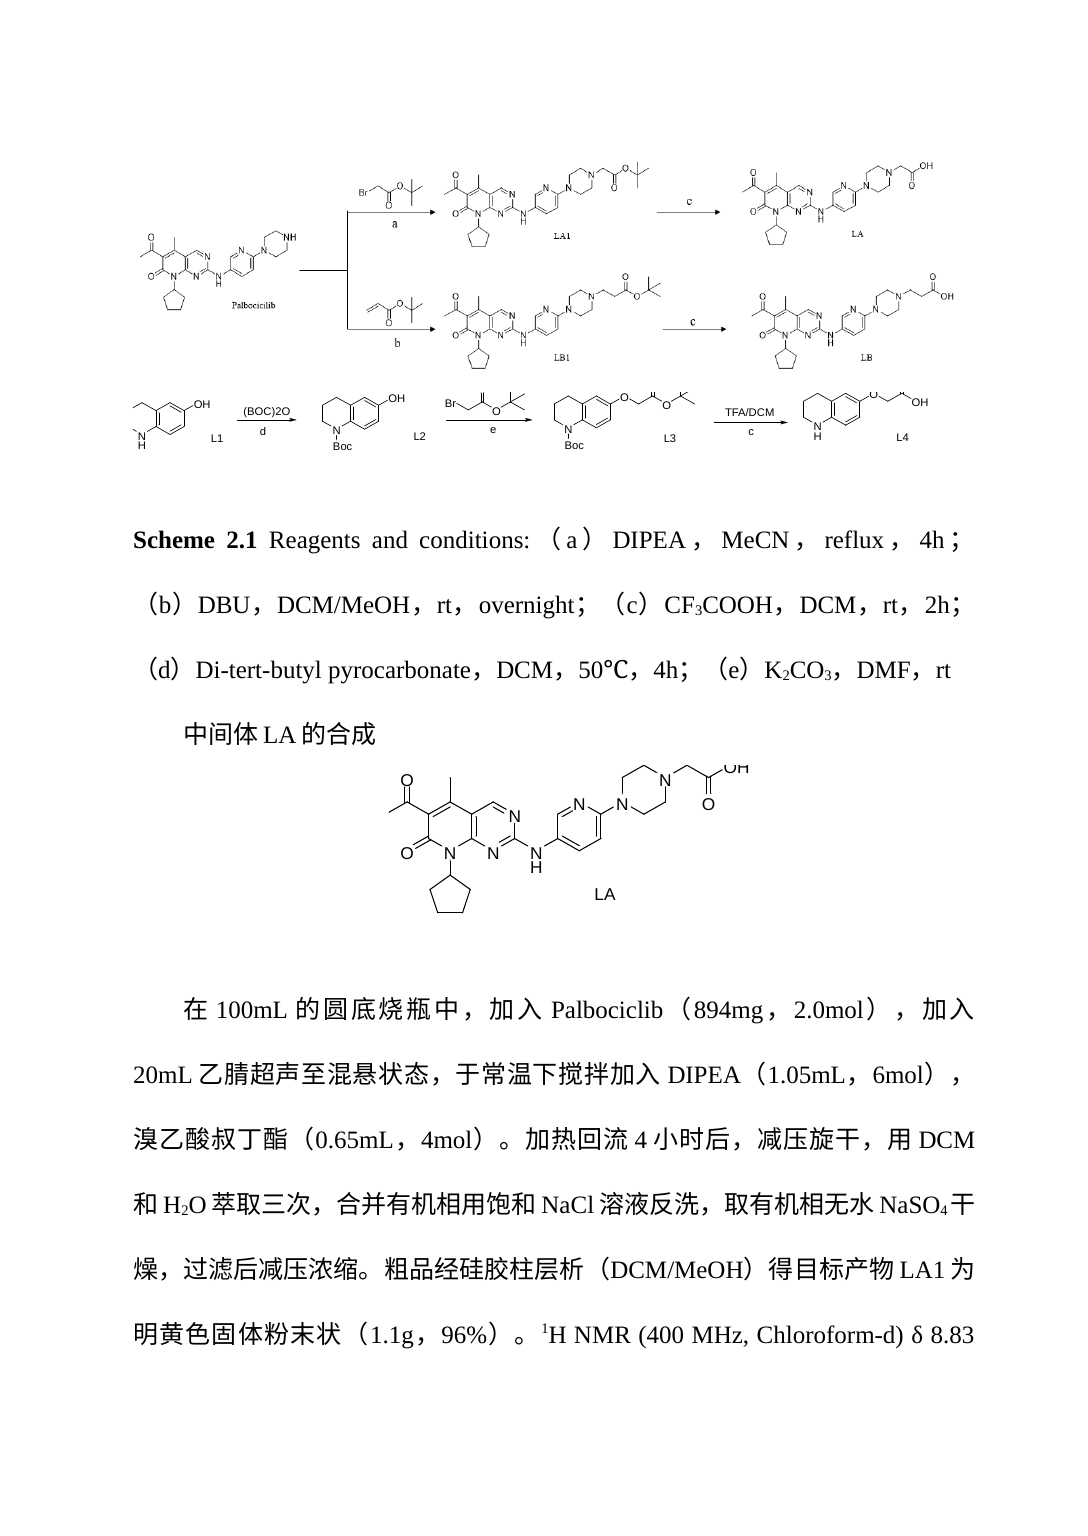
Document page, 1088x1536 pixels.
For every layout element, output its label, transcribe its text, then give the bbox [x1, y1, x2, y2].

text 中间体LA的合成 [133, 700, 975, 765]
text Scheme 2.1 Reagents and conditions:（a）DIPEA，MeCN，reflux，4h；（b）DBU，DCM/MeOH，rt，overnight；（c）CF3COOH，DCM，rt，2h；（d）Di-tert-butyl pyrocarbonate，DCM，50℃，4h；（e）K2CO3，DMF，rt [133, 505, 975, 700]
picture [132, 153, 968, 374]
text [133, 975, 975, 1365]
